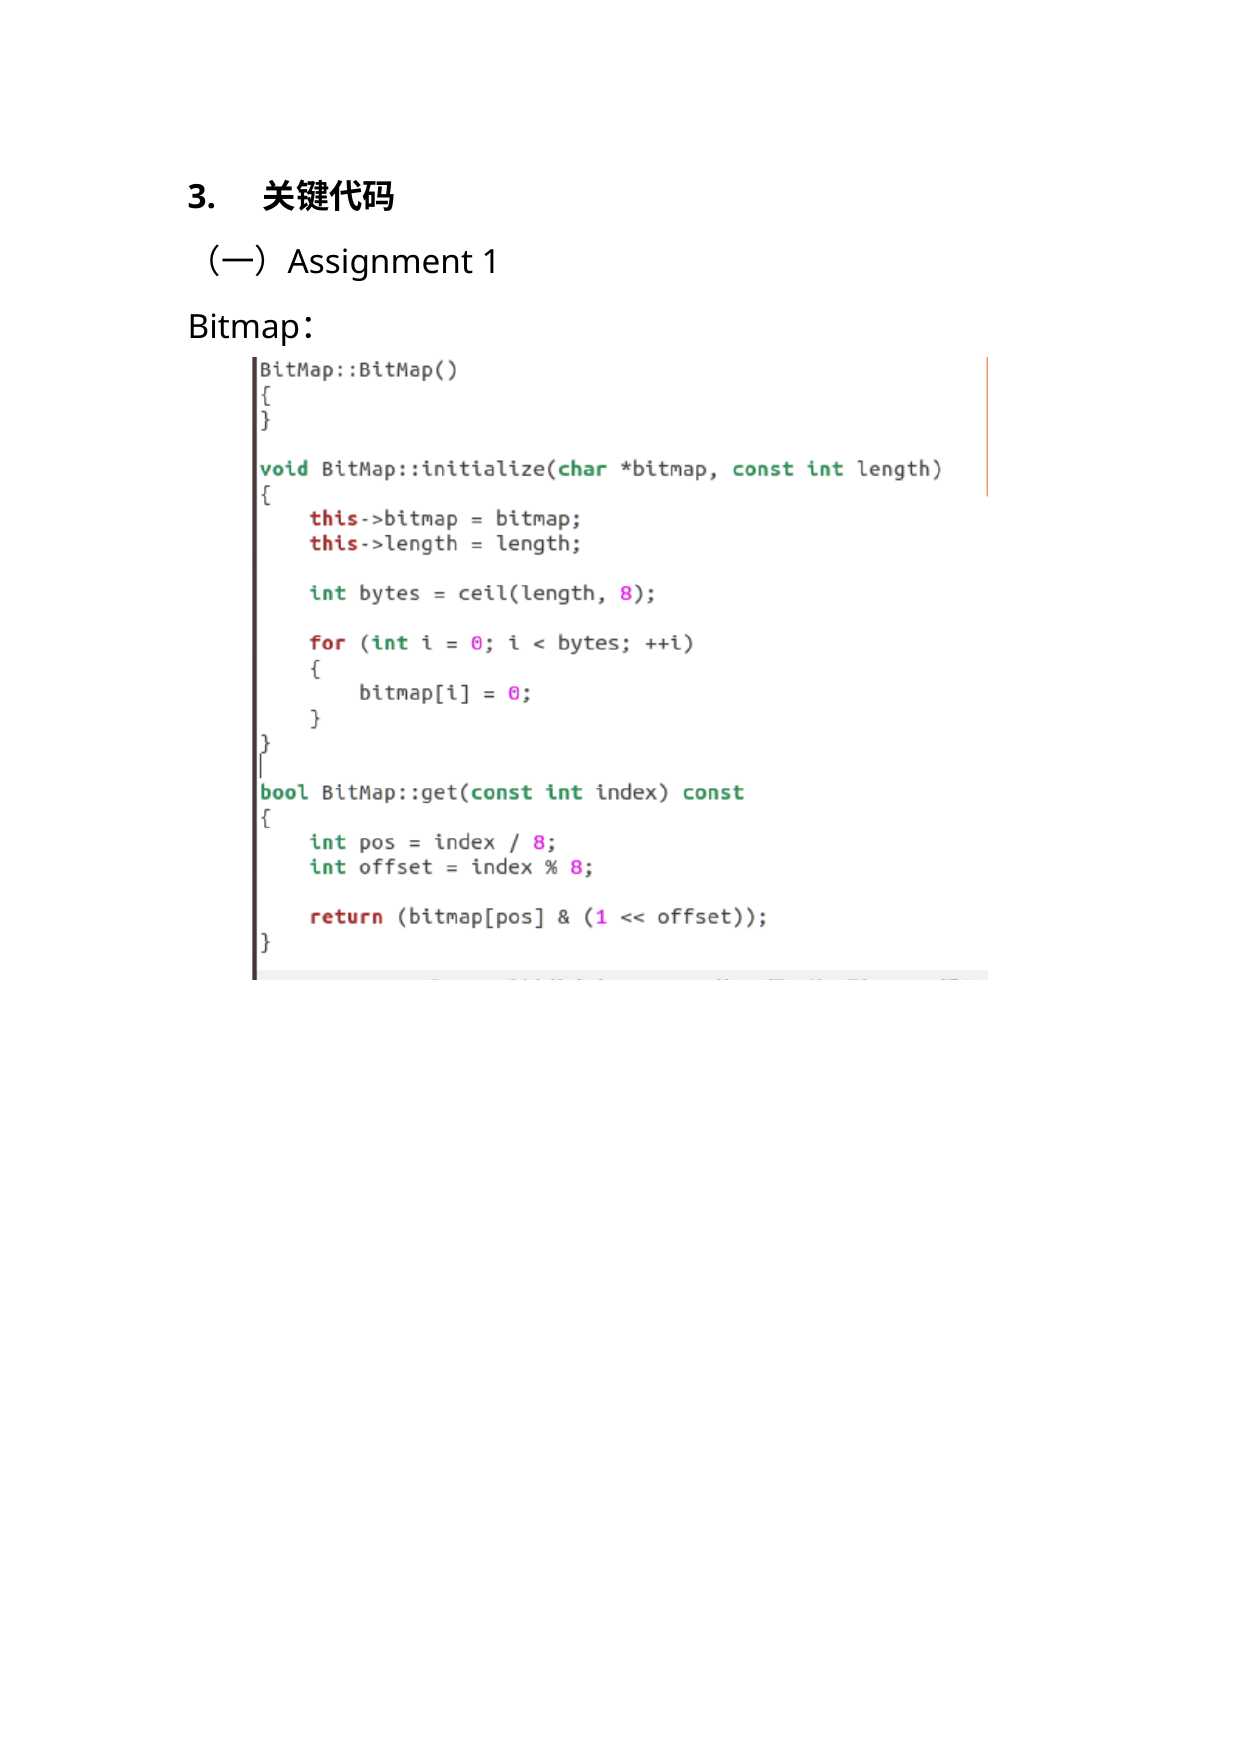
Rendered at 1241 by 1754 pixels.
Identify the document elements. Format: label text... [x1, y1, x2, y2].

text Bitmap： [187, 292, 1053, 357]
text （一）Assignment 1 [187, 227, 1053, 292]
picture [252, 357, 988, 980]
list 关键代码 [187, 162, 1053, 227]
